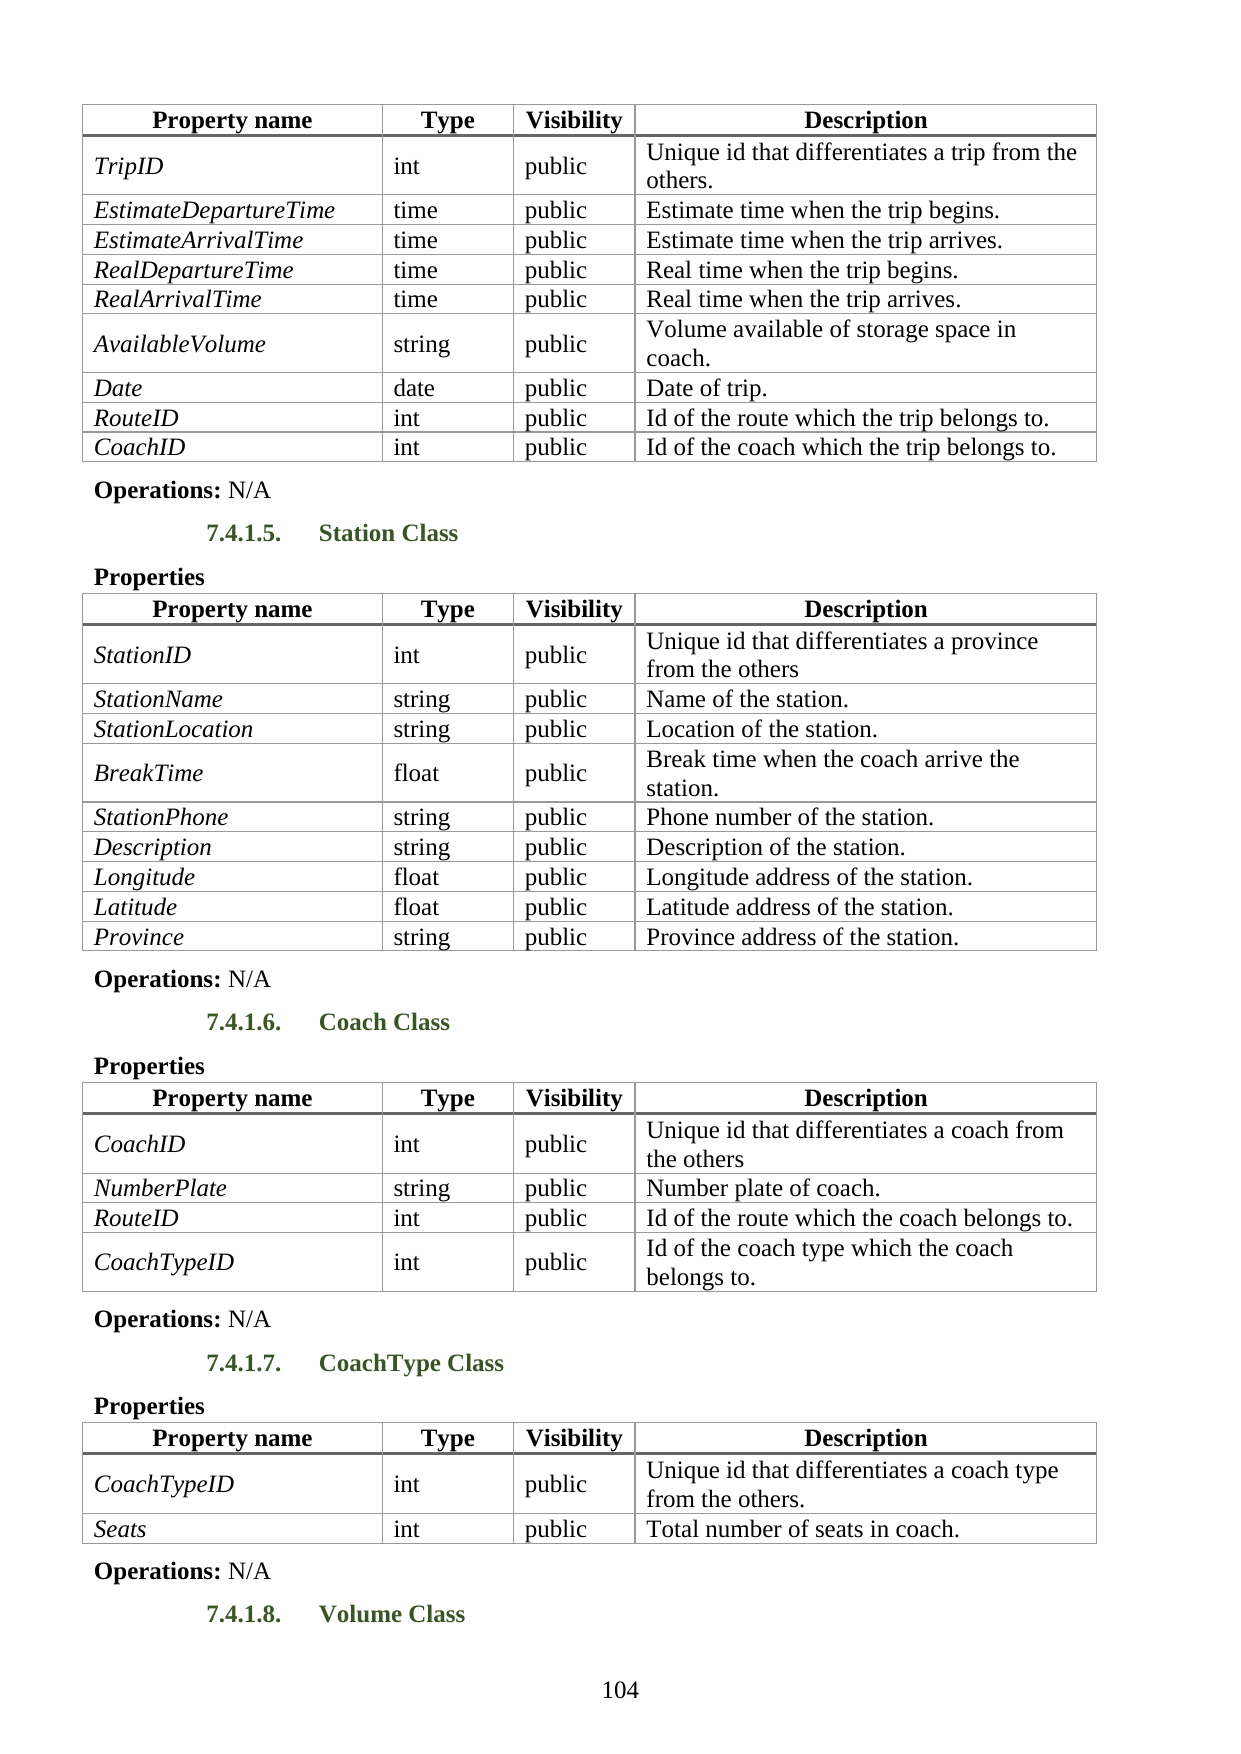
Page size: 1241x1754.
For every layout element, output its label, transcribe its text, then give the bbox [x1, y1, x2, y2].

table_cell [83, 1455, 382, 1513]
table_cell public [514, 714, 634, 743]
table_header Property name [83, 105, 382, 133]
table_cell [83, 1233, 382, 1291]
table_cell int [383, 137, 513, 194]
text Properties [94, 562, 1146, 591]
table_header Description [636, 1083, 1096, 1112]
table_cell BreakTime [83, 744, 382, 801]
table_cell Longitude [83, 862, 382, 891]
table_cell RealDepartureTime [83, 255, 382, 283]
table_cell public [514, 832, 634, 861]
text Operations: N/A [94, 964, 1146, 993]
table_cell CoachID [83, 1115, 382, 1172]
table_cell string [383, 922, 513, 950]
table_header Type [383, 594, 513, 623]
table_cell Real time when the trip begins. [636, 255, 1096, 283]
table_cell public [514, 314, 634, 372]
table_cell public [514, 195, 634, 224]
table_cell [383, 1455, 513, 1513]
table_header Property name [83, 594, 382, 623]
subtitle Volume Class [206, 1599, 1146, 1628]
table_cell StationLocation [83, 714, 382, 743]
table_cell NumberPlate [83, 1174, 382, 1202]
table_cell EstimateArrivalTime [83, 225, 382, 254]
table_cell Name of the station. [636, 684, 1096, 713]
table_cell RealArrivalTime [83, 285, 382, 313]
table_cell Real time when the trip arrives. [636, 285, 1096, 313]
table_cell Estimate time when the trip begins. [636, 195, 1096, 224]
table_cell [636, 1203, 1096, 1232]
table_cell public [514, 285, 634, 313]
table_header Description [636, 594, 1096, 623]
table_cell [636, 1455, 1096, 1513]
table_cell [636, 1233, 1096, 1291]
table_header Description [636, 105, 1096, 133]
table_cell Province [83, 922, 382, 950]
text Operations: N/A [94, 1556, 1146, 1585]
table_cell Id of the route which the trip belongs to. [636, 403, 1096, 431]
table_cell public [514, 803, 634, 831]
table_cell public [514, 255, 634, 283]
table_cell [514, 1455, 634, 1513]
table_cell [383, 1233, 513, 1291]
table_cell int [383, 1115, 513, 1172]
table_cell StationPhone [83, 803, 382, 831]
table_cell public [514, 1115, 634, 1172]
table_cell float [383, 892, 513, 921]
table_cell string [383, 684, 513, 713]
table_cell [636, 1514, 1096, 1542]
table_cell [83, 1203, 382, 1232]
table_cell string [383, 314, 513, 372]
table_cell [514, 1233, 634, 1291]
text Properties [94, 1391, 1146, 1420]
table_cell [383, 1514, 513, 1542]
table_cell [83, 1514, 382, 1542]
table_cell string [383, 803, 513, 831]
table_cell public [514, 744, 634, 801]
table_cell Latitude [83, 892, 382, 921]
table_cell StationID [83, 626, 382, 683]
table_header Type [383, 105, 513, 133]
subtitle Station Class [206, 518, 1146, 547]
table_cell Longitude address of the station. [636, 862, 1096, 891]
table_header Property name [83, 1083, 382, 1112]
table_cell Location of the station. [636, 714, 1096, 743]
table_cell time [383, 195, 513, 224]
table_cell Unique id that differentiates a trip from the others. [636, 137, 1096, 194]
table_cell float [383, 744, 513, 801]
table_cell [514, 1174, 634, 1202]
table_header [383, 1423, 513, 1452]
table_header Visibility [514, 105, 634, 133]
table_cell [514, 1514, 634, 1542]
subtitle CoachType Class [206, 1348, 1146, 1376]
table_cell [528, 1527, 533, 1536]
table_cell public [514, 862, 634, 891]
table_cell public [514, 403, 634, 431]
table_cell AvailableVolume [83, 314, 382, 372]
table_cell public [514, 684, 634, 713]
table_cell public [514, 922, 634, 950]
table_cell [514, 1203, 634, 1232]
text Properties [94, 1051, 1146, 1080]
text Operations: N/A [94, 1304, 1146, 1333]
table_cell public [514, 626, 634, 683]
table_cell public [514, 225, 634, 254]
table_cell Volume available of storage space in coach. [636, 314, 1096, 372]
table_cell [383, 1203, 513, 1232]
table_cell TripID [83, 137, 382, 194]
table_cell Estimate time when the trip arrives. [636, 225, 1096, 254]
table_cell Unique id that differentiates a coach from the others [636, 1115, 1096, 1172]
table_cell Unique id that differentiates a province from the others [636, 626, 1096, 683]
table_cell Date [83, 373, 382, 402]
table_cell Phone number of the station. [636, 803, 1096, 831]
subtitle Coach Class [206, 1007, 1146, 1036]
table_cell int [383, 403, 513, 431]
table_header Visibility [514, 1083, 634, 1112]
table_cell string [383, 714, 513, 743]
table_cell Id of the coach which the trip belongs to. [636, 433, 1096, 461]
table_cell CoachID [83, 433, 382, 461]
table_cell StationName [83, 684, 382, 713]
table_cell int [383, 626, 513, 683]
table_cell Description of the station. [636, 832, 1096, 861]
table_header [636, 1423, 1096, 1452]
table_cell time [383, 225, 513, 254]
table_cell public [514, 433, 634, 461]
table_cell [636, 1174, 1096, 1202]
table_cell RouteID [83, 403, 382, 431]
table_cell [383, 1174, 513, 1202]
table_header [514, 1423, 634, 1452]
table_cell public [514, 892, 634, 921]
table_cell public [514, 137, 634, 194]
table_cell Date of trip. [636, 373, 1096, 402]
table_cell time [383, 285, 513, 313]
table_cell public [514, 373, 634, 402]
table_cell date [383, 373, 513, 402]
table_header Type [383, 1083, 513, 1112]
table_cell int [383, 433, 513, 461]
table_cell string [383, 832, 513, 861]
table_cell Province address of the station. [636, 922, 1096, 950]
table_cell Latitude address of the station. [636, 892, 1096, 921]
table_cell Description [83, 832, 382, 861]
table_cell Break time when the coach arrive the station. [636, 744, 1096, 801]
table_cell time [383, 255, 513, 283]
table_cell float [383, 862, 513, 891]
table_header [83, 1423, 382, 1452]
table_cell EstimateDepartureTime [83, 195, 382, 224]
table_header Visibility [514, 594, 634, 623]
text Operations: N/A [94, 475, 1146, 503]
